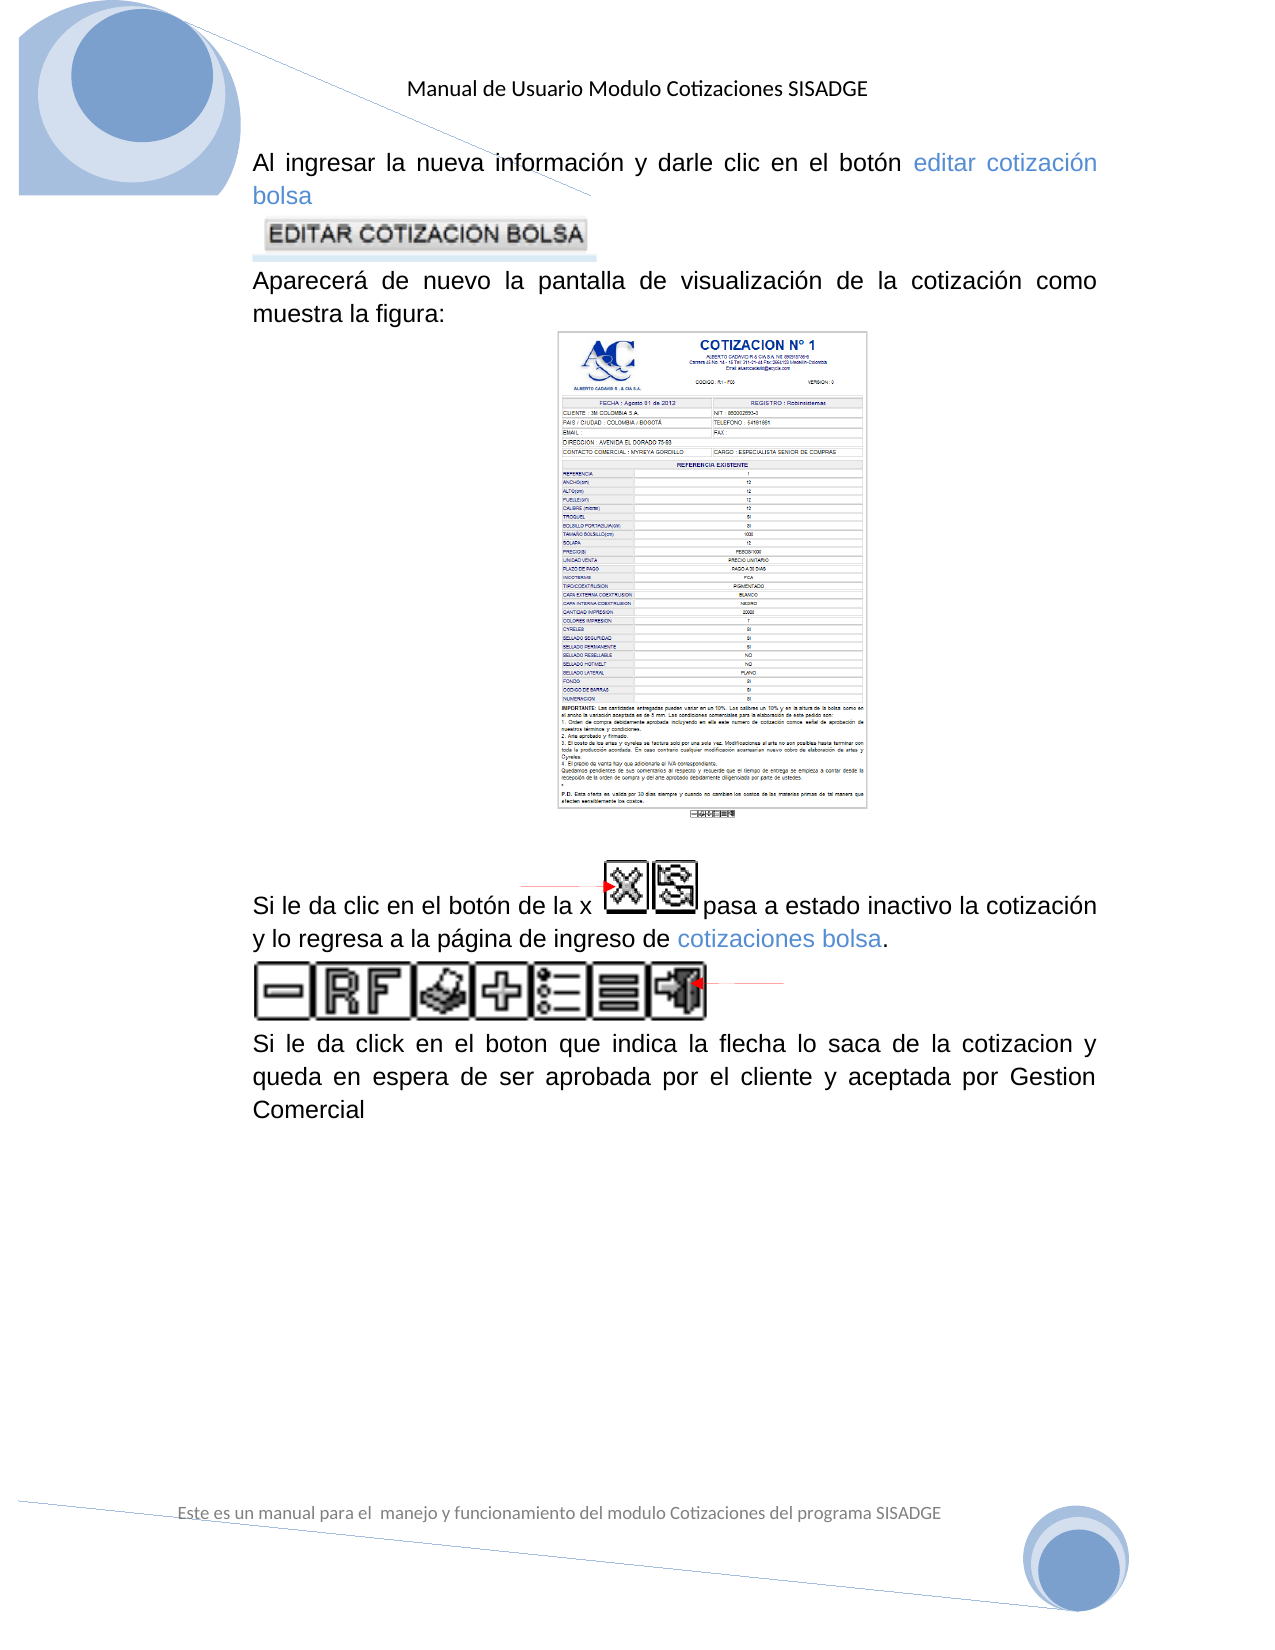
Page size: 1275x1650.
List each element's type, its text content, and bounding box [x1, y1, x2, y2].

picture [252, 957, 710, 1025]
list Si le da click en el boton que indica la flecha lo saca de la cotizacion y queda en espera de ser aprobada por el cliente y aceptada por Gestion Comercial [252, 1029, 1098, 1124]
list Al ingresar la nueva información y darle clic en el botón editar cotización bolsa [252, 148, 1098, 209]
picture [600, 853, 703, 915]
list Si le da clic en el botón de la x pasa a estado inactivo la cotización y lo regresa a la página de ingreso de cotizaciones bolsa. [252, 853, 1098, 953]
picture [252, 331, 1173, 850]
list Aparecerá de nuevo la pantalla de visualización de la cotización como muestra la figura: [252, 266, 1098, 327]
picture [252, 213, 597, 262]
